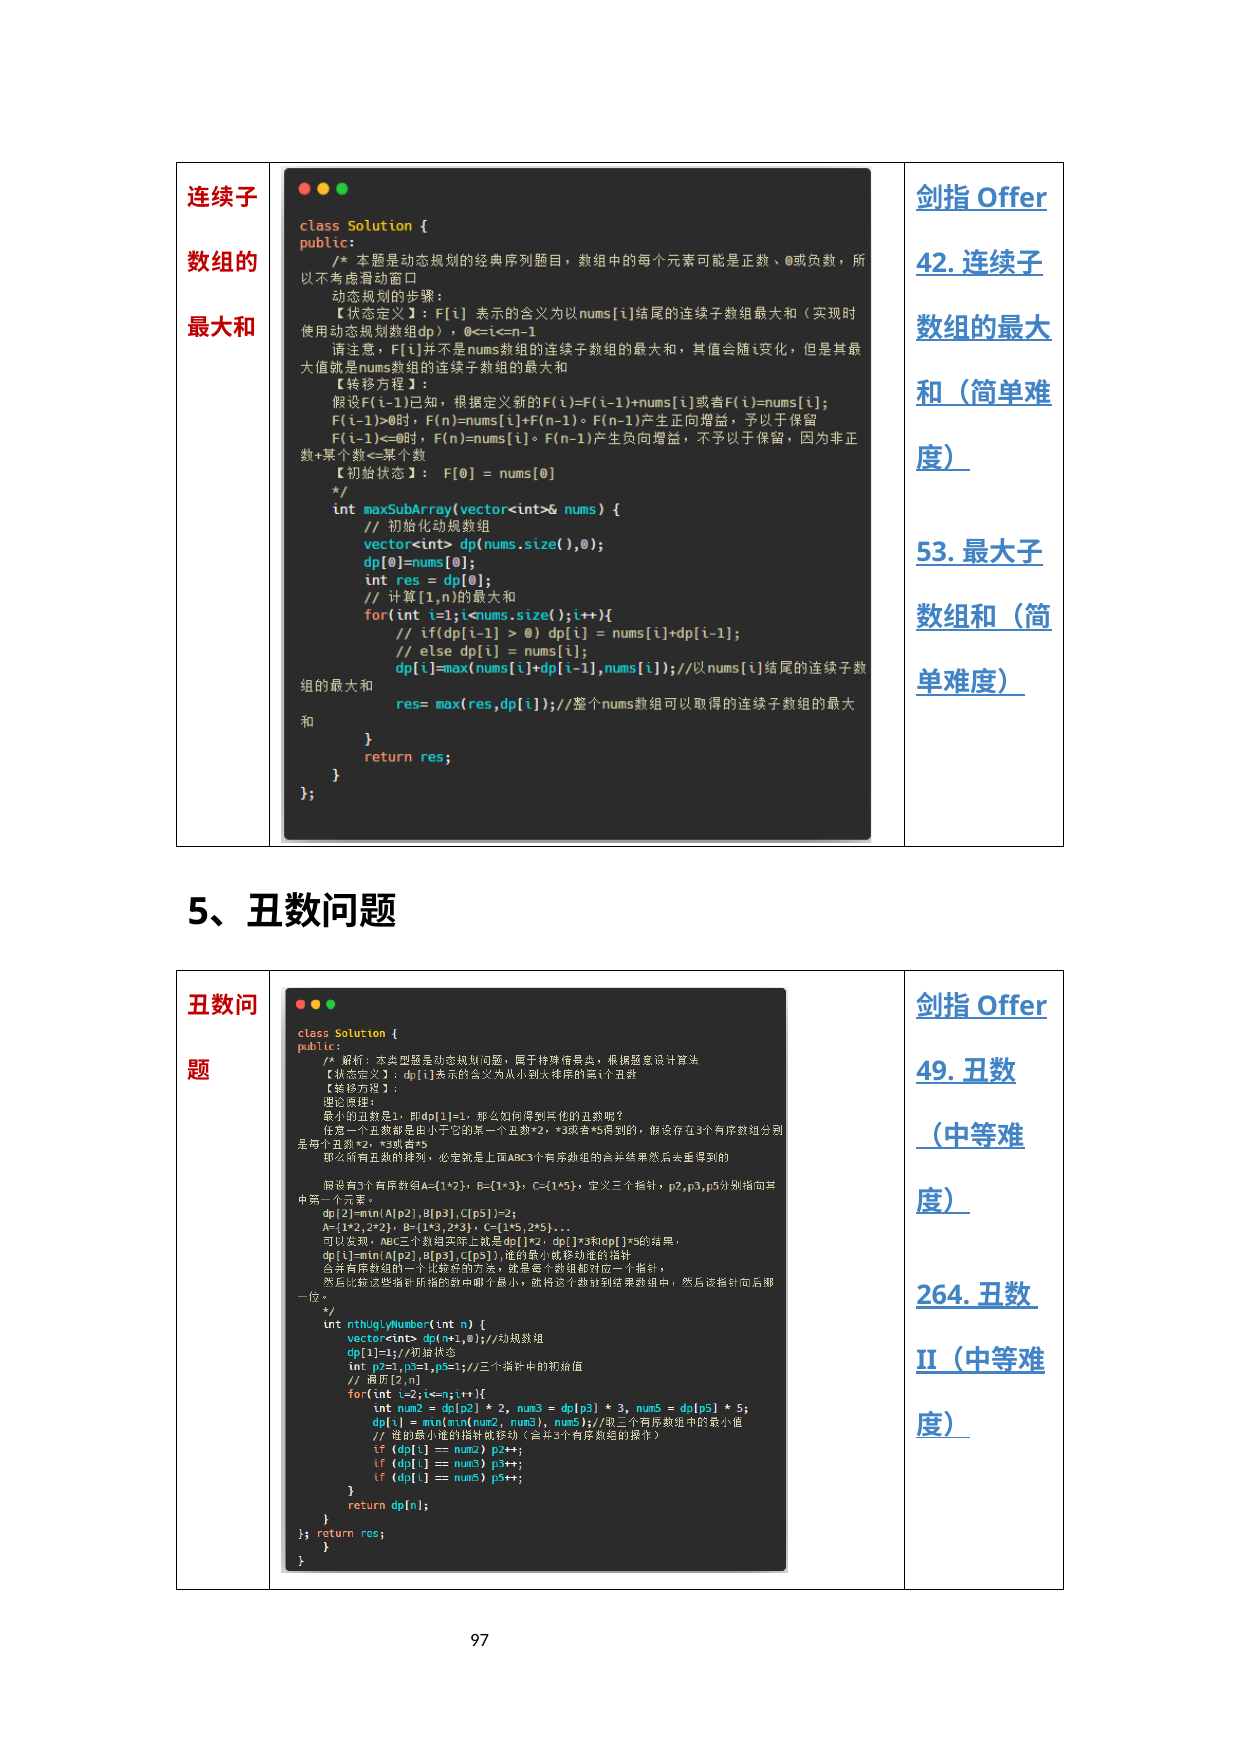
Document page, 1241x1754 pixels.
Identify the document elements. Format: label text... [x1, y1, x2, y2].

table_header 剑指 Offer 49. 丑数（中等难度） 264. 丑数 II（中等难度） [905, 971, 1063, 1588]
subtitle 5、丑数问题 [187, 876, 1053, 941]
picture [281, 987, 788, 1573]
table_header [270, 971, 904, 1588]
picture [281, 166, 872, 843]
table_header [270, 163, 904, 846]
table_header 丑数问题 [177, 971, 269, 1588]
table_header 连续子数组的最大和 [177, 163, 269, 846]
table_header 剑指 Offer 42. 连续子数组的最大和（简单难度） 53. 最大子数组和（简单难度） [905, 163, 1063, 846]
